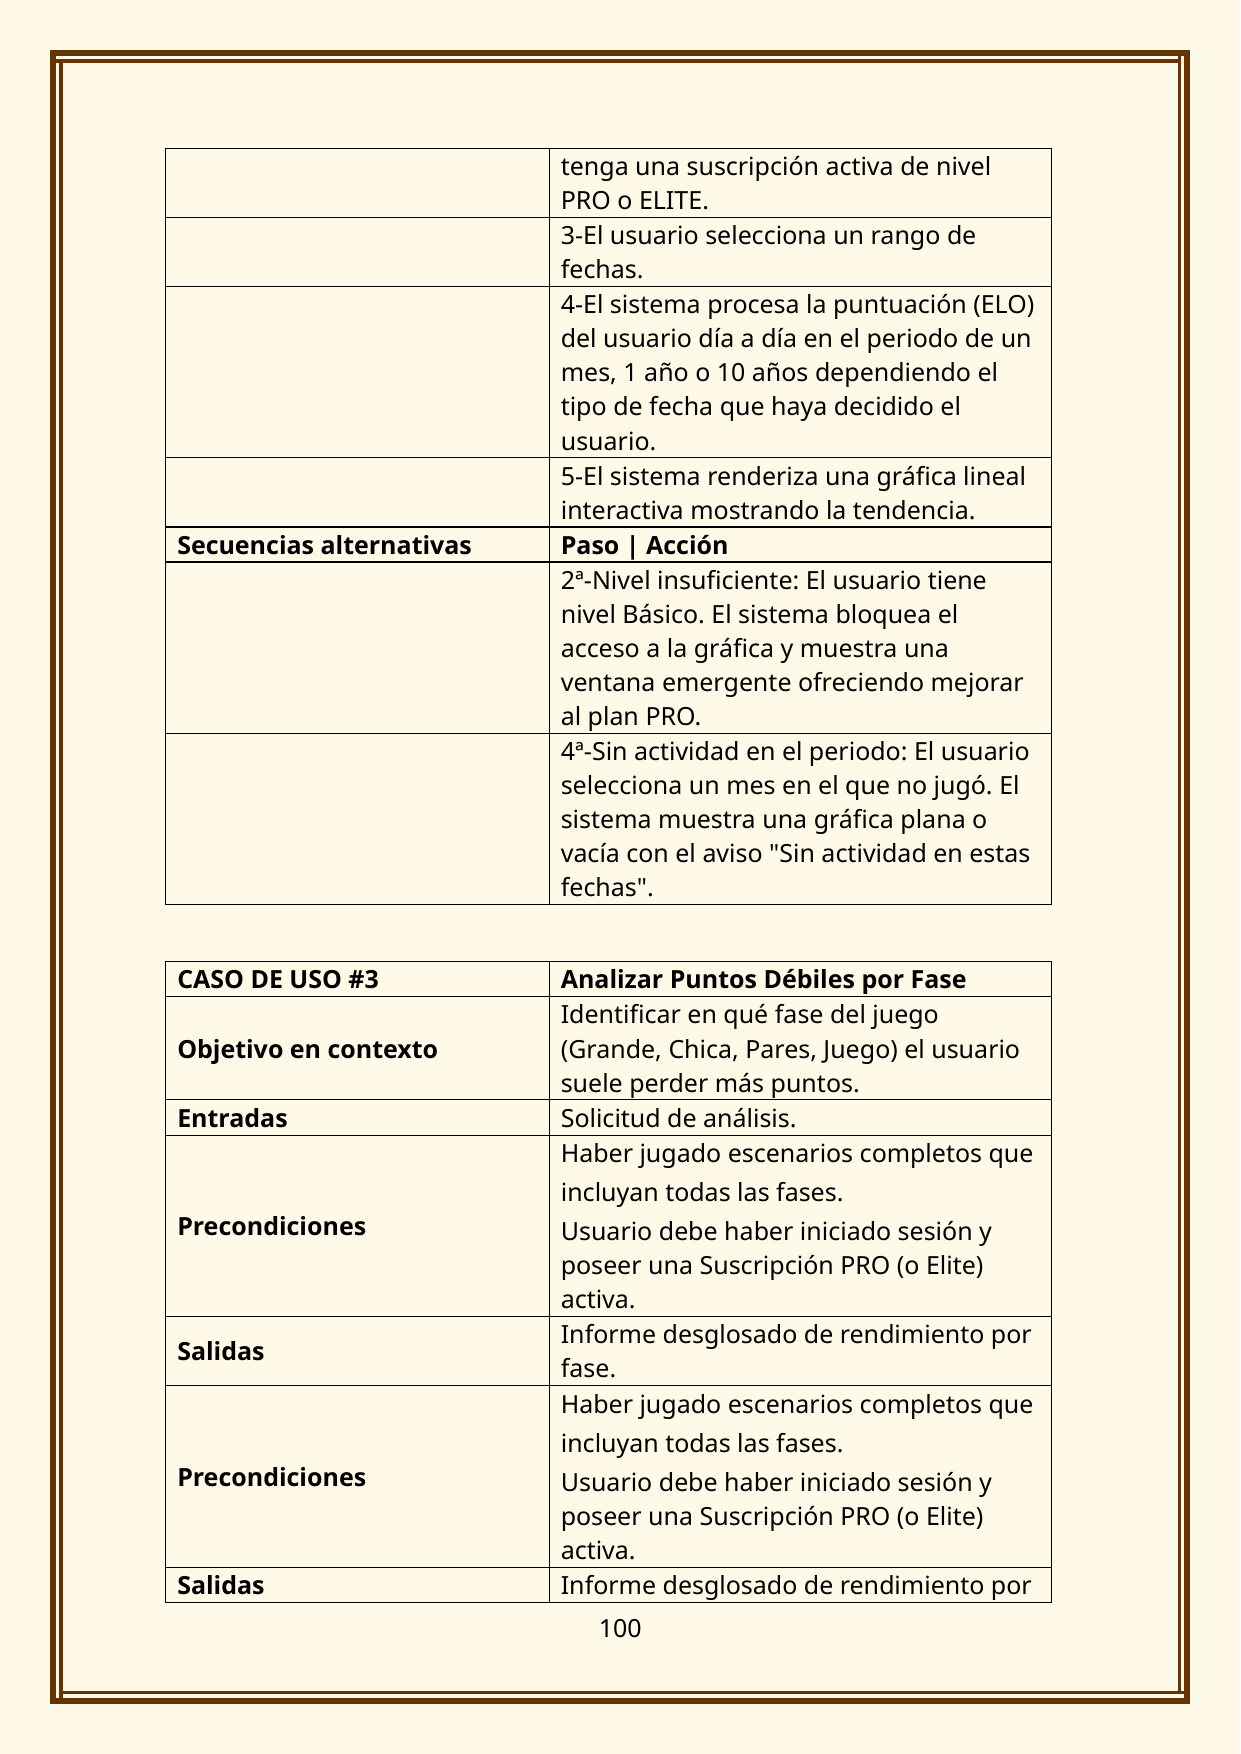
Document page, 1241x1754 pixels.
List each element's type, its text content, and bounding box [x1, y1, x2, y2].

table_cell 2ª-Nivel insuficiente: El usuario tiene nivel Básico. El sistema bloquea el acceso a la gráfica y muestra una ventana emergente ofreciendo mejorar al plan PRO. [550, 563, 1051, 733]
table_cell [166, 734, 549, 904]
table_cell 3-El usuario selecciona un rango de fechas. [550, 218, 1051, 286]
table_cell Solicitud de análisis. [550, 1100, 1051, 1134]
table_cell [166, 149, 549, 217]
table_cell Informe desglosado de rendimiento por fase. [550, 1317, 1051, 1385]
table_cell Secuencias alternativas [166, 528, 549, 561]
table_cell Haber jugado escenarios completos que incluyan todas las fases. Usuario debe haber iniciado sesión y poseer una Suscripción PRO (o Elite) activa. [550, 1386, 1051, 1567]
table_cell Precondiciones [166, 1136, 549, 1316]
table_cell Precondiciones [166, 1386, 549, 1567]
table_cell Entradas [166, 1100, 549, 1134]
table_cell Salidas [166, 1568, 549, 1602]
table_cell 5-El sistema renderiza una gráfica lineal interactiva mostrando la tendencia. [550, 458, 1051, 526]
table_cell Haber jugado escenarios completos que incluyan todas las fases. Usuario debe haber iniciado sesión y poseer una Suscripción PRO (o Elite) activa. [550, 1136, 1051, 1316]
table_cell 4ª-Sin actividad en el periodo: El usuario selecciona un mes en el que no jugó. El sistema muestra una gráfica plana o vacía con el aviso "Sin actividad en estas fechas". [550, 734, 1051, 904]
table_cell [550, 149, 1051, 217]
table_cell [166, 218, 549, 286]
table_cell Identificar en qué fase del juego (Grande, Chica, Pares, Juego) el usuario suele perder más puntos. [550, 997, 1051, 1099]
table_cell Salidas [166, 1317, 549, 1385]
table_cell [166, 287, 549, 457]
table_cell [166, 563, 549, 733]
table_cell [166, 458, 549, 526]
table_cell Paso | Acción [550, 528, 1051, 561]
table_header Analizar Puntos Débiles por Fase [550, 962, 1051, 996]
table_cell Objetivo en contexto [166, 997, 549, 1099]
table_cell 4-El sistema procesa la puntuación (ELO) del usuario día a día en el periodo de un mes, 1 año o 10 años dependiendo el tipo de fecha que haya decidido el usuario. [550, 287, 1051, 457]
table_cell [550, 1568, 1051, 1602]
table_header CASO DE USO #3 [166, 962, 549, 996]
